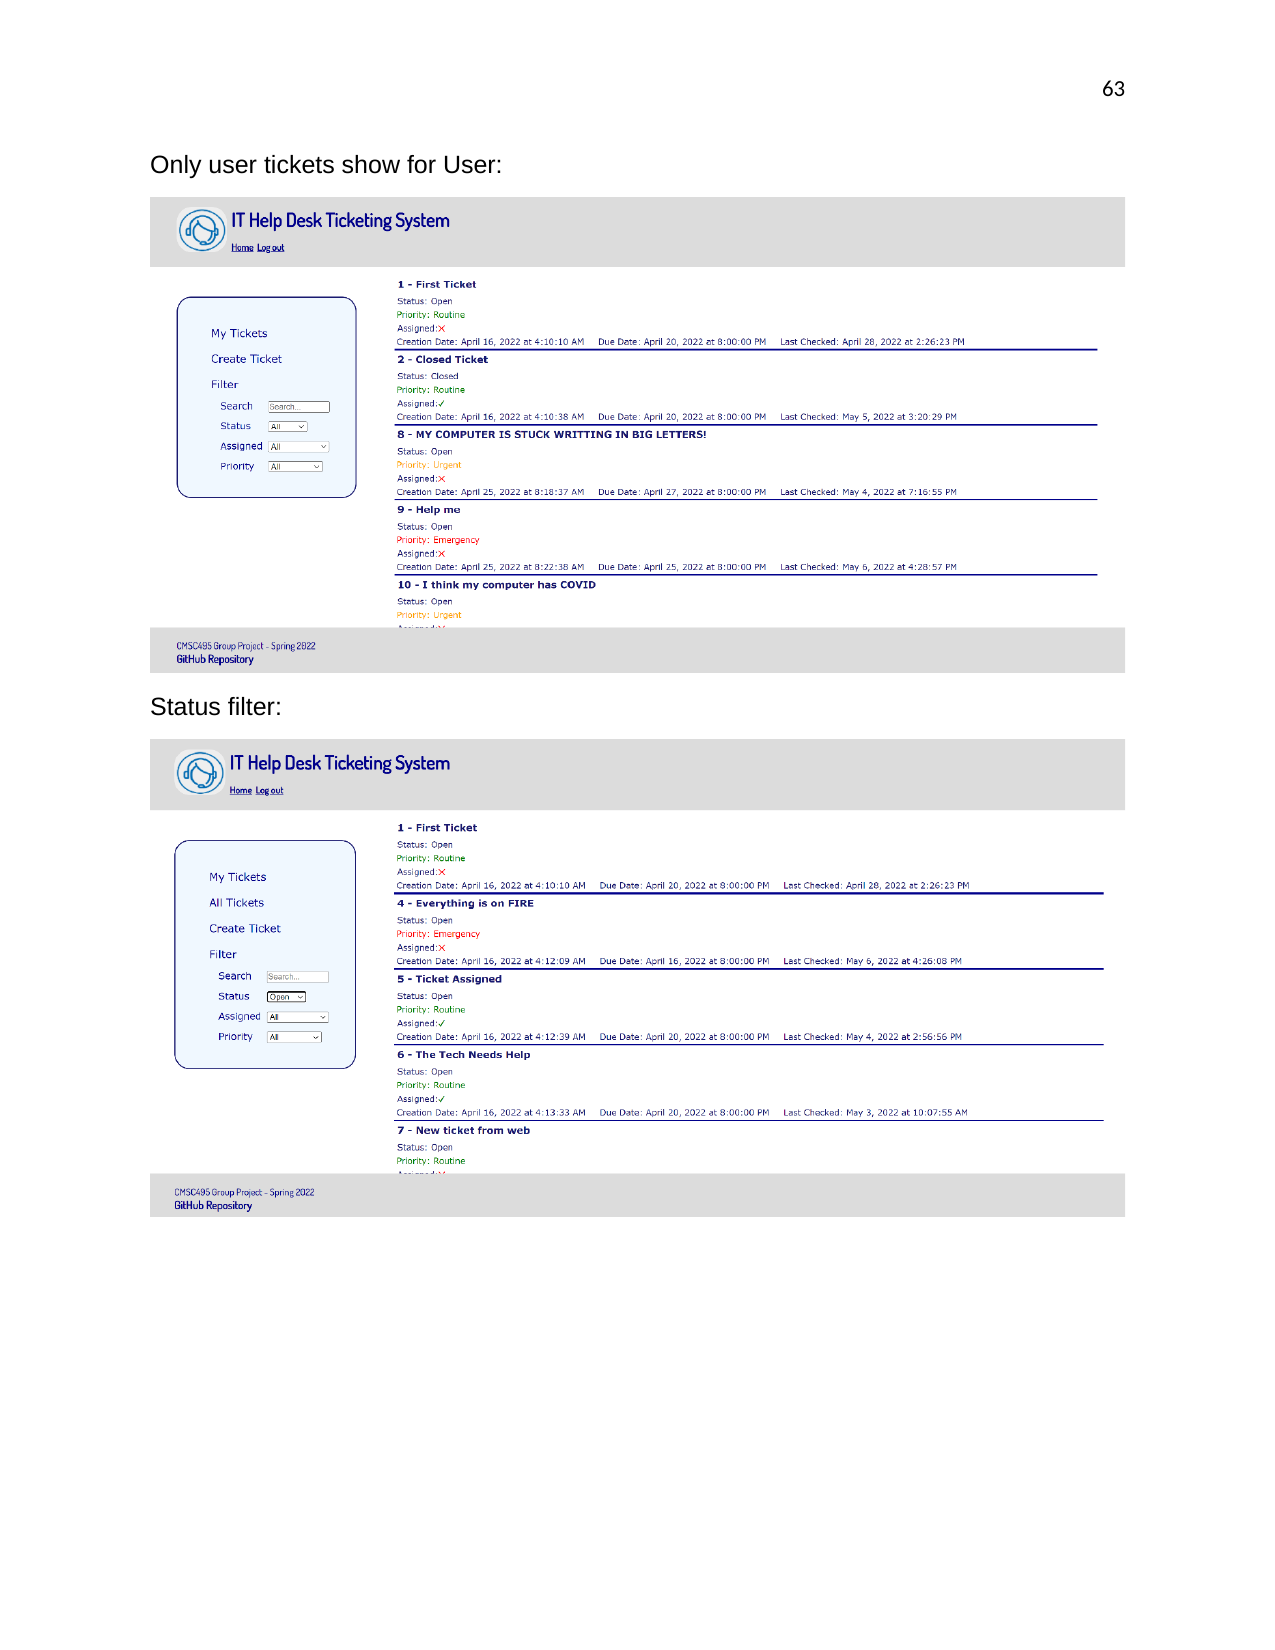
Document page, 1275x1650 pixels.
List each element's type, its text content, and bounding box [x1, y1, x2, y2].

picture [150, 197, 1125, 673]
picture [150, 739, 1125, 1217]
text Only user tickets show for User: [150, 150, 1125, 179]
text Status filter: [150, 692, 1125, 720]
